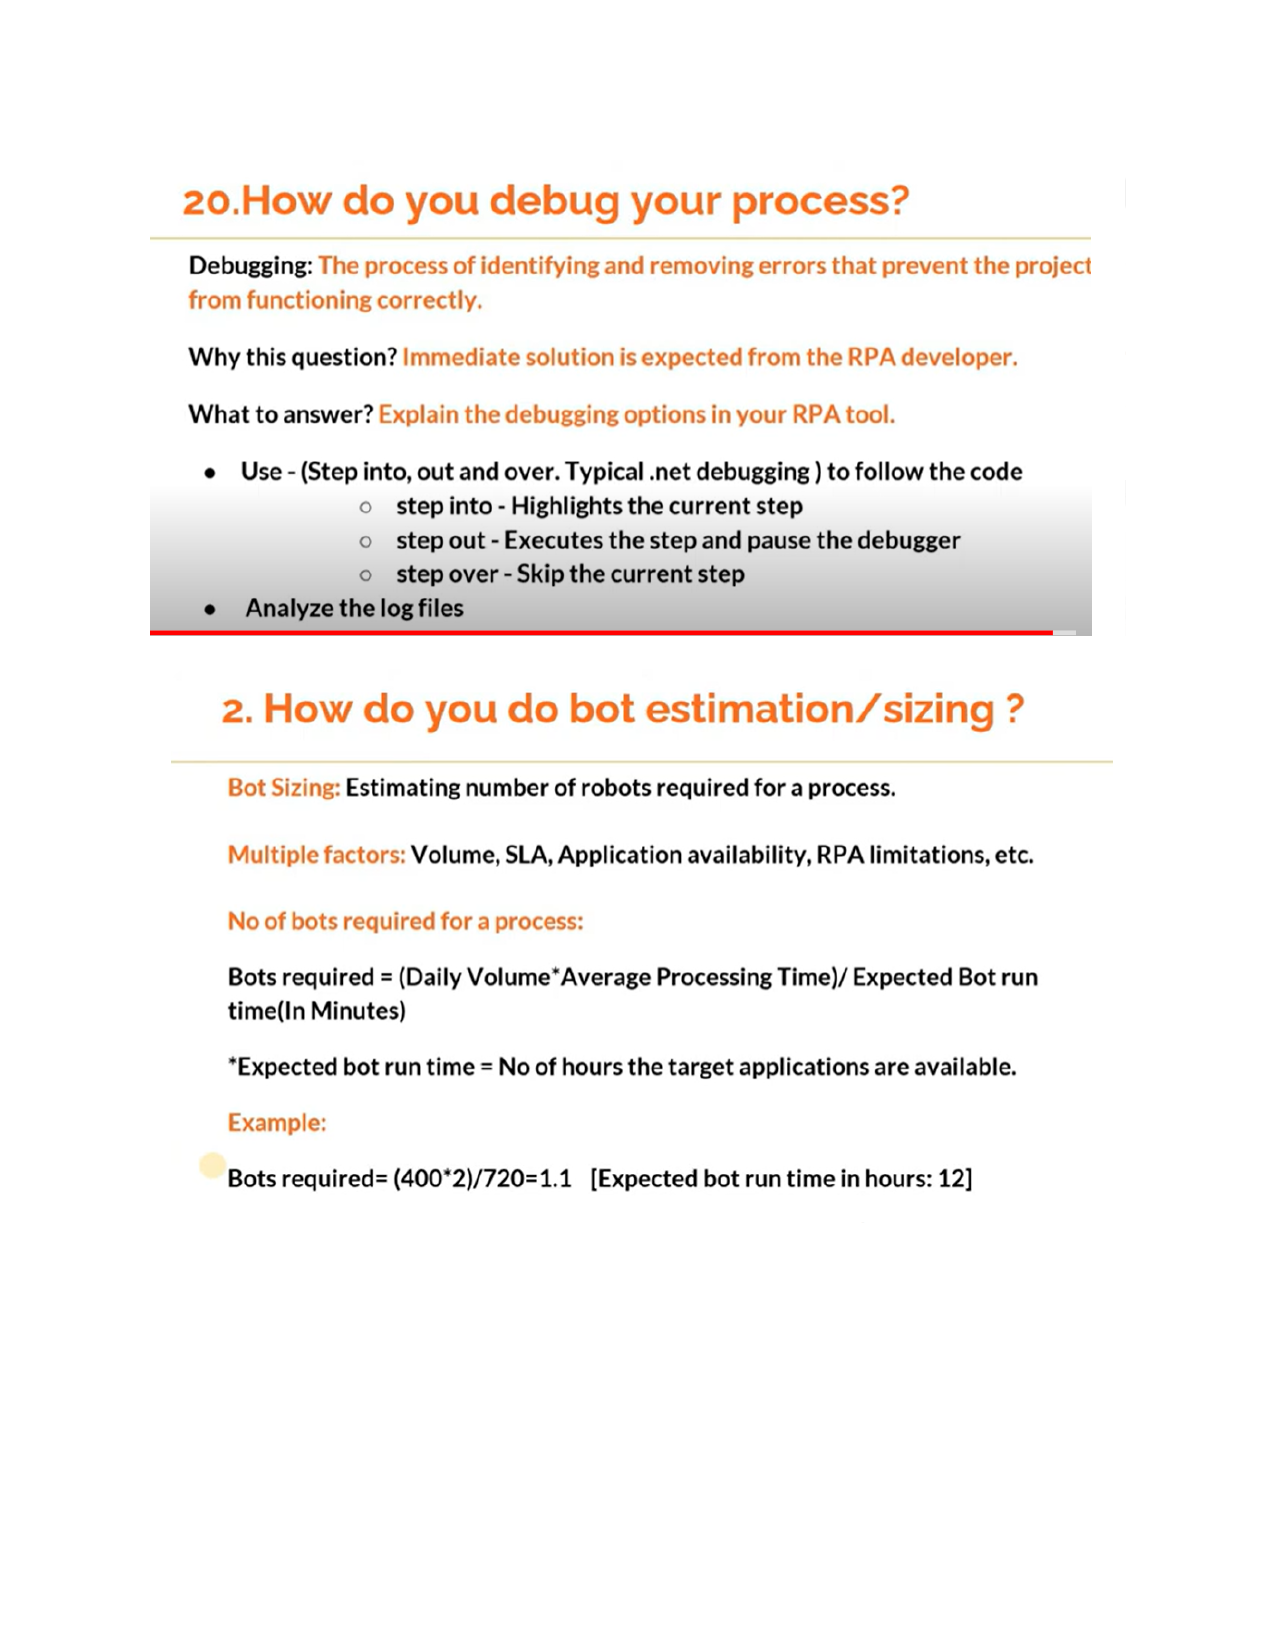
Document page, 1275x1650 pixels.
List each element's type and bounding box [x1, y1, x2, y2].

picture [150, 150, 1125, 636]
picture [150, 654, 1125, 1223]
